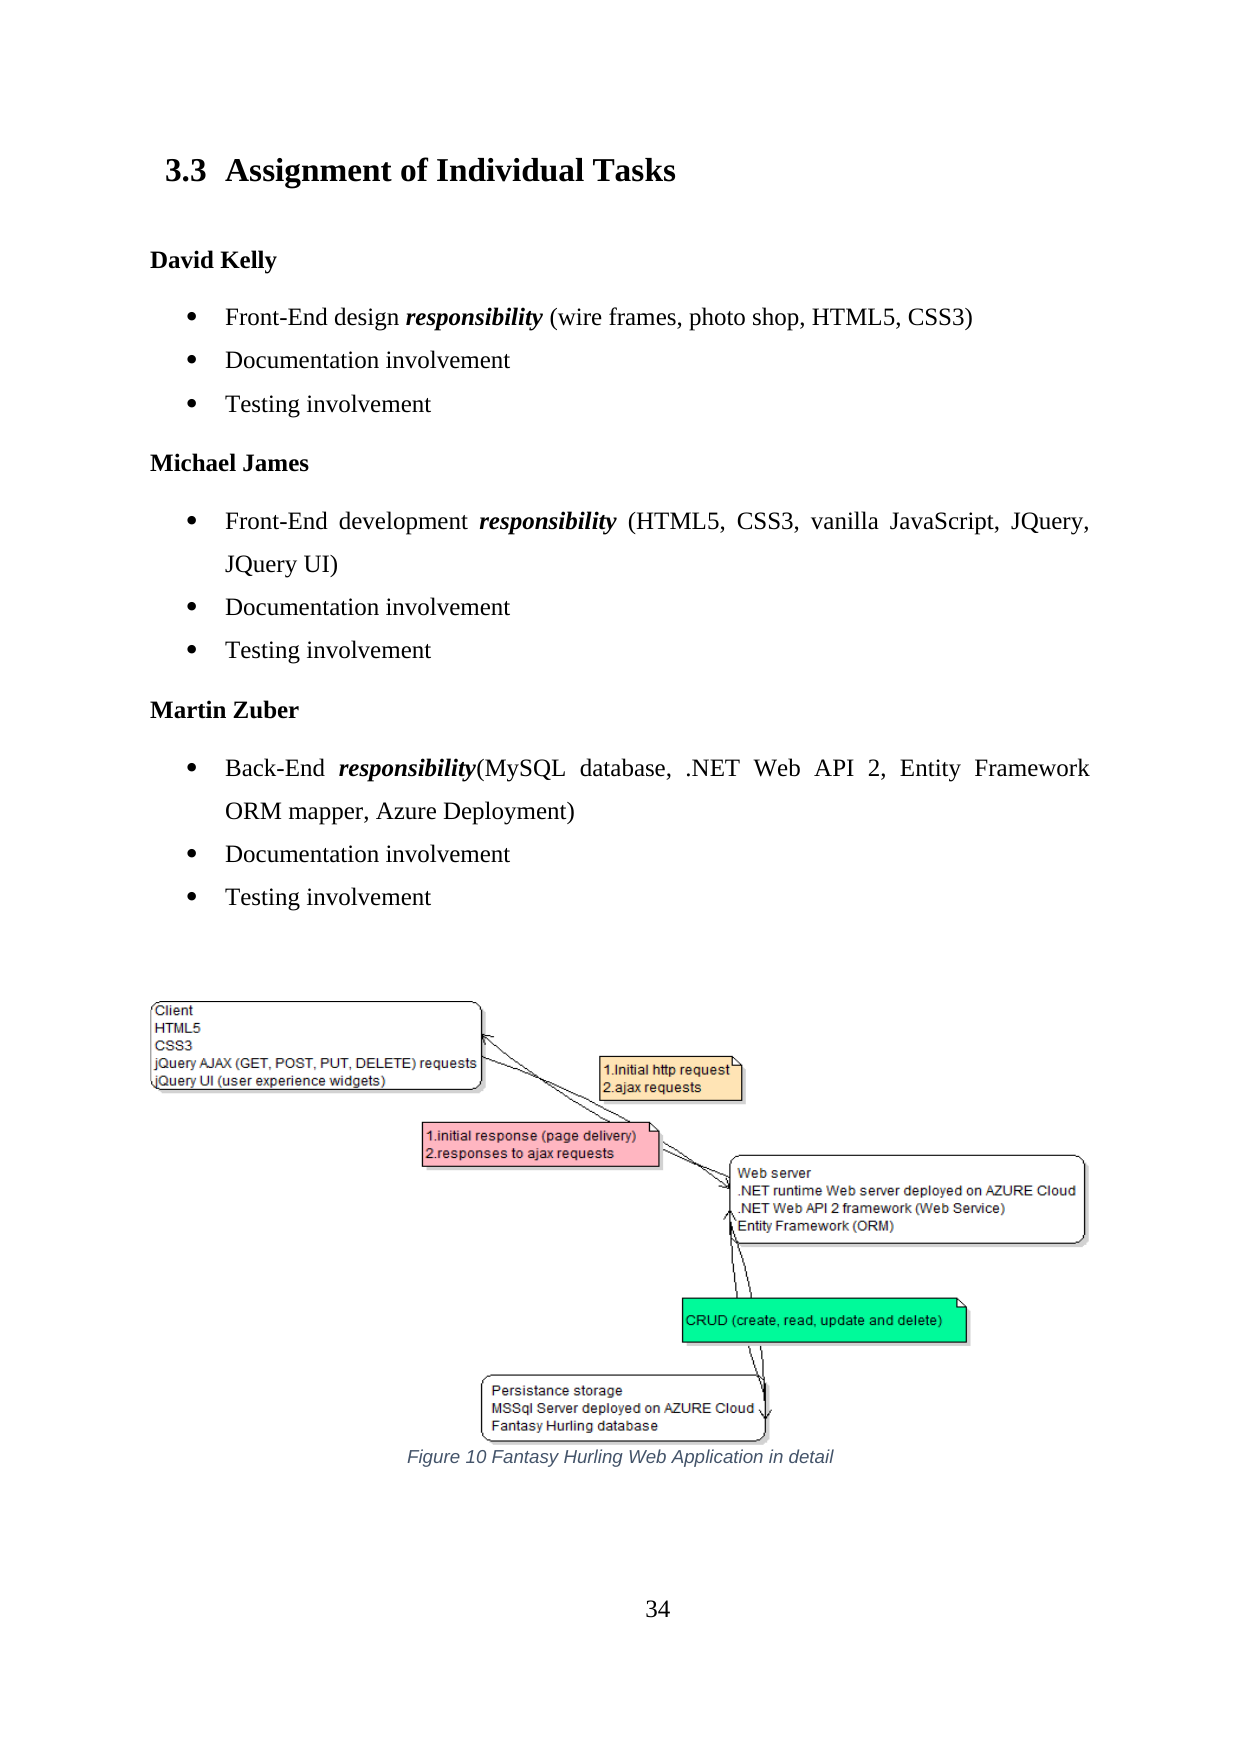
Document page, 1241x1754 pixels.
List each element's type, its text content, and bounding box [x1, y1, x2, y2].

subtitle David Kelly [150, 245, 1090, 274]
list Testing involvement [187, 635, 1090, 664]
picture [150, 1001, 1090, 1446]
list Back-End responsibility(MySQL database, .NET Web API 2, Entity Framework ORM mapper, Azure Deployment) [187, 753, 1090, 824]
list Testing involvement [187, 882, 1090, 911]
subtitle Martin Zuber [150, 695, 1090, 724]
subtitle Michael James [150, 448, 1090, 477]
list Testing involvement [187, 389, 1090, 417]
list Front-End design responsibility (wire frames, photo shop, HTML5, CSS3) [187, 302, 1090, 331]
list Front-End development responsibility (HTML5, CSS3, vanilla JavaScript, JQuery, JQuery UI) [187, 506, 1090, 578]
list Documentation involvement [187, 346, 1090, 374]
subtitle Assignment of Individual Tasks [165, 150, 1090, 188]
list Documentation involvement [187, 839, 1090, 868]
text Figure 10 Fantasy Hurling Web Application in detail [150, 1446, 1090, 1467]
list Documentation involvement [187, 592, 1090, 621]
